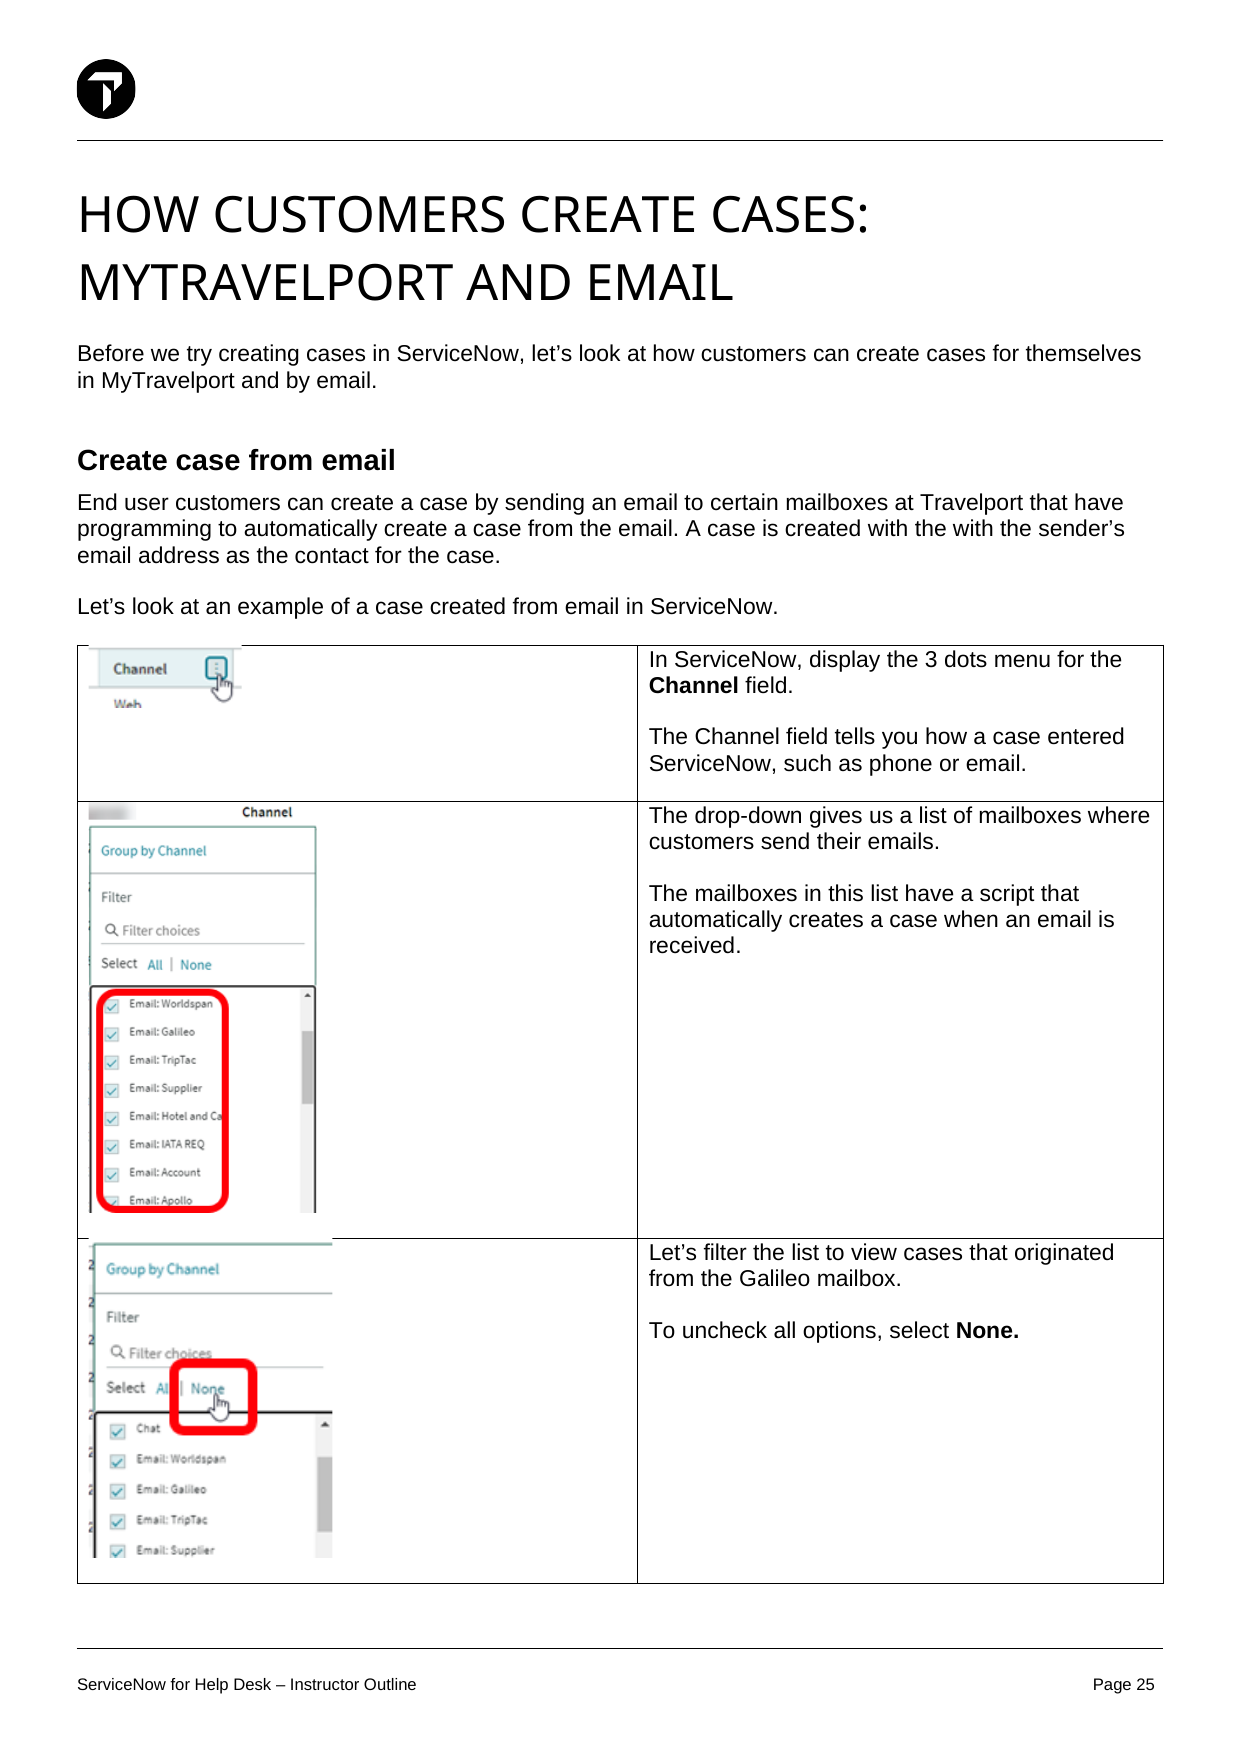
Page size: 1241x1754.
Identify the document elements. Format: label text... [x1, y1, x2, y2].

picture [88, 645, 242, 708]
table_cell The drop-down gives us a list of mailboxes where customers send their emails. The mailboxes in this list have a script that automatically creates a case when an email is received. [638, 802, 1163, 1238]
table_cell Let’s filter the list to view cases that originated from the Galileo mailbox. To uncheck all options, select None. [638, 1239, 1163, 1583]
table_header In ServiceNow, display the 3 dots menu for the Channel field. The Channel field tells you how a case entered ServiceNow, such as phone or email. [638, 646, 1163, 801]
subtitle Create case from email [77, 443, 1163, 477]
table_header [78, 646, 637, 801]
picture [88, 1238, 333, 1558]
subtitle How customers create cases: MyTravelport and email [77, 179, 1163, 315]
picture [88, 802, 317, 1213]
picture [76, 59, 136, 119]
text Let’s look at an example of a case created from email in ServiceNow. [77, 593, 1163, 619]
table_cell [78, 802, 637, 1238]
text End user customers can create a case by sending an email to certain mailboxes at Travelport that have programming to automatically create a case from the email. A case is created with the with the sender’s email address as the contact for the case. [77, 489, 1163, 568]
text Before we try creating cases in ServiceNow, let’s look at how customers can create cases for themselves in MyTravelport and by email. [77, 340, 1163, 393]
table_cell [78, 1239, 637, 1583]
